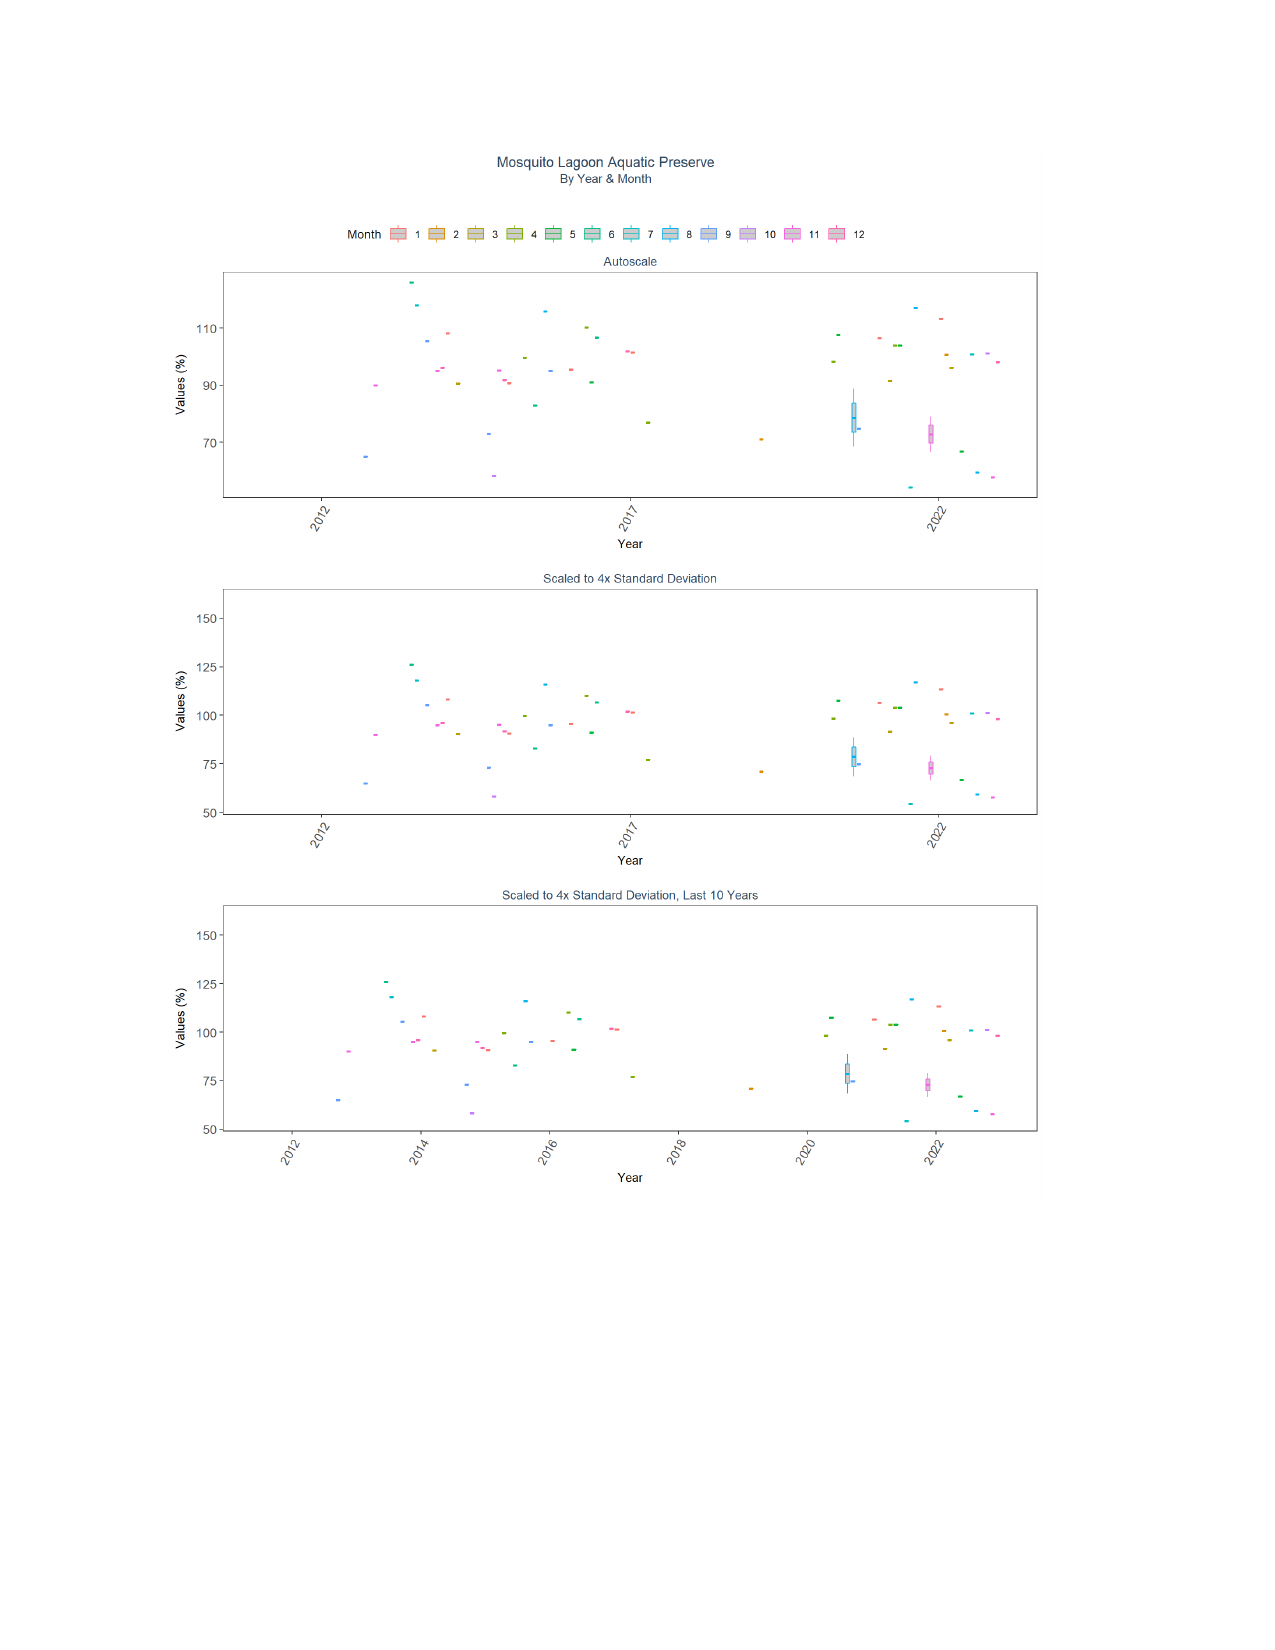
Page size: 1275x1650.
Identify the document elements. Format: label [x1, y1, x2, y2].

picture [168, 150, 1044, 1200]
